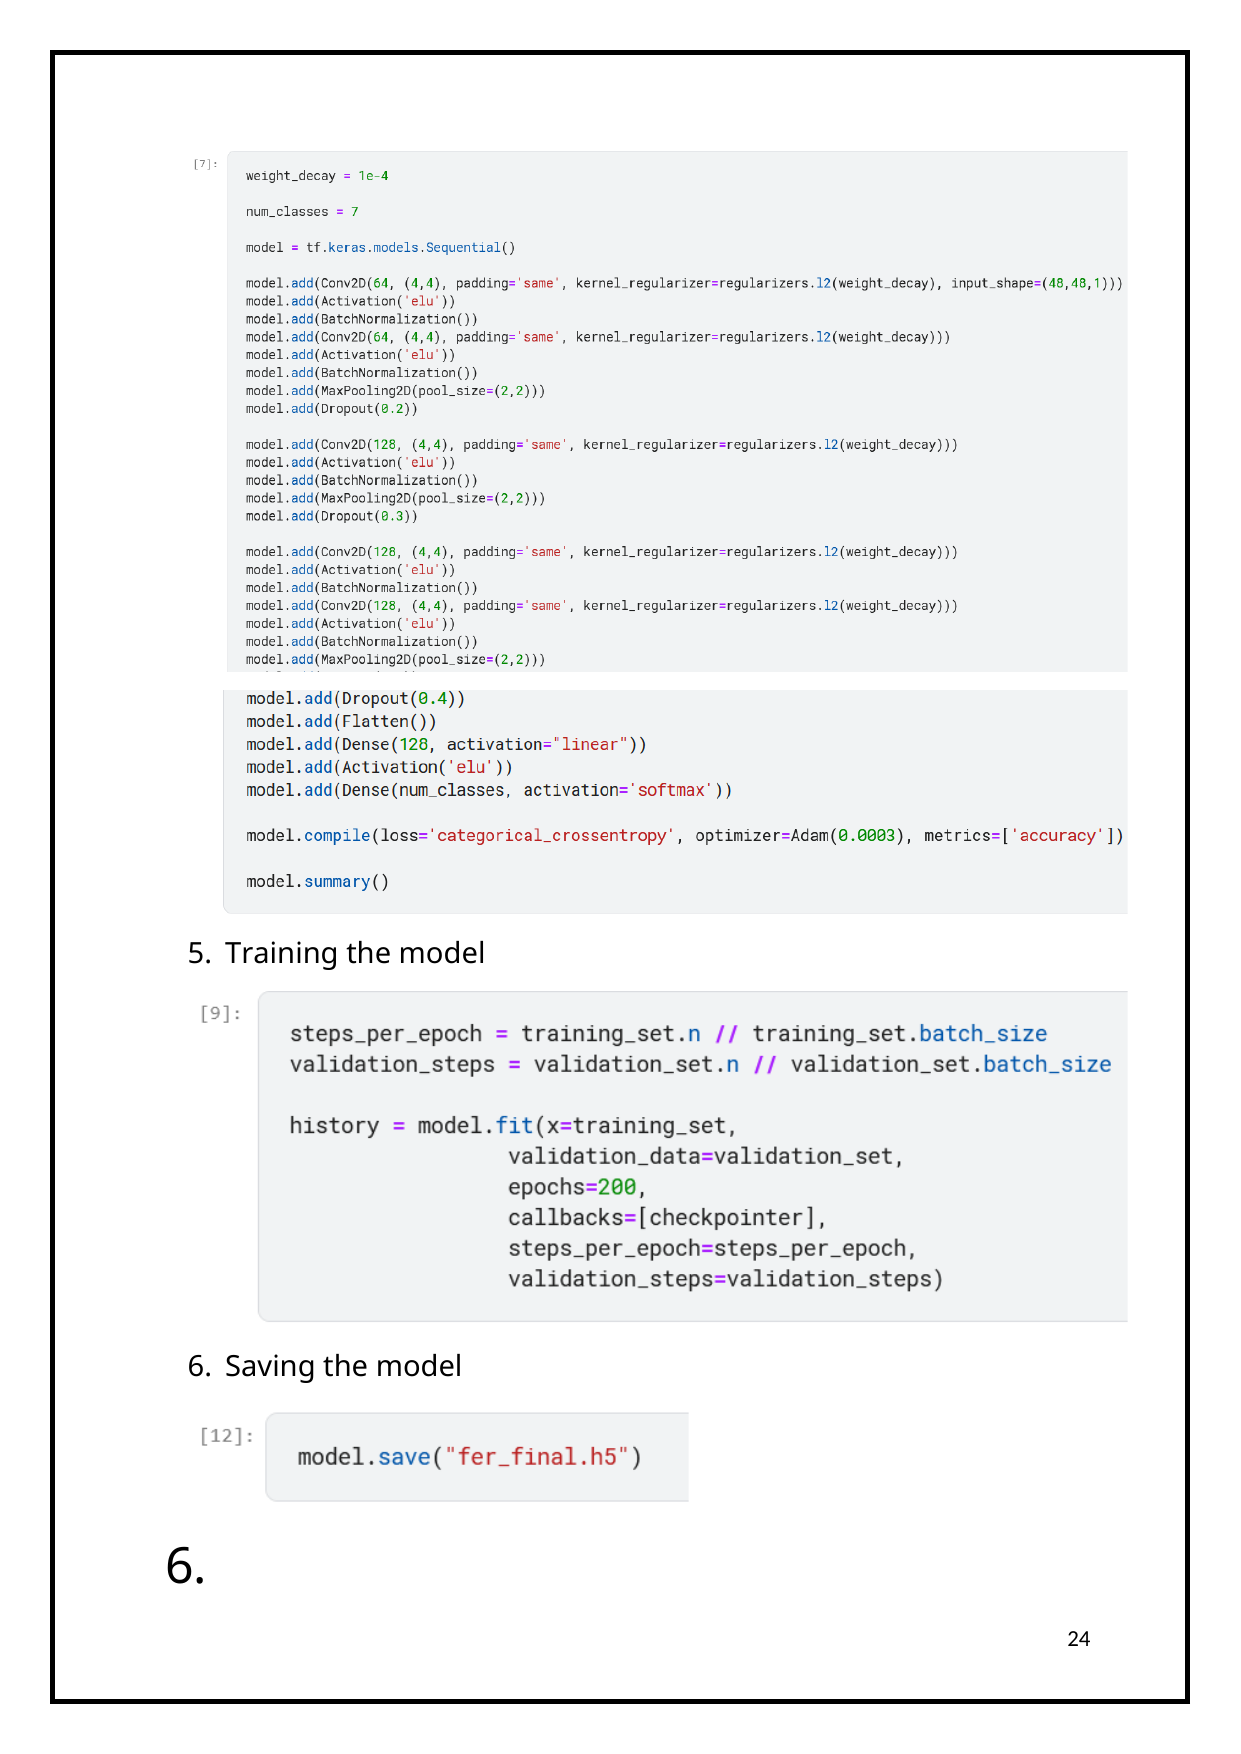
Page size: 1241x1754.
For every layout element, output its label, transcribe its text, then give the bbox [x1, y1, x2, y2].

picture [187, 991, 1128, 1327]
picture [187, 1405, 689, 1512]
text Testing [165, 1530, 1090, 1598]
list Saving the model [187, 1346, 1090, 1385]
picture [187, 150, 1128, 672]
list Training the model [187, 932, 1090, 972]
picture [187, 690, 1128, 914]
